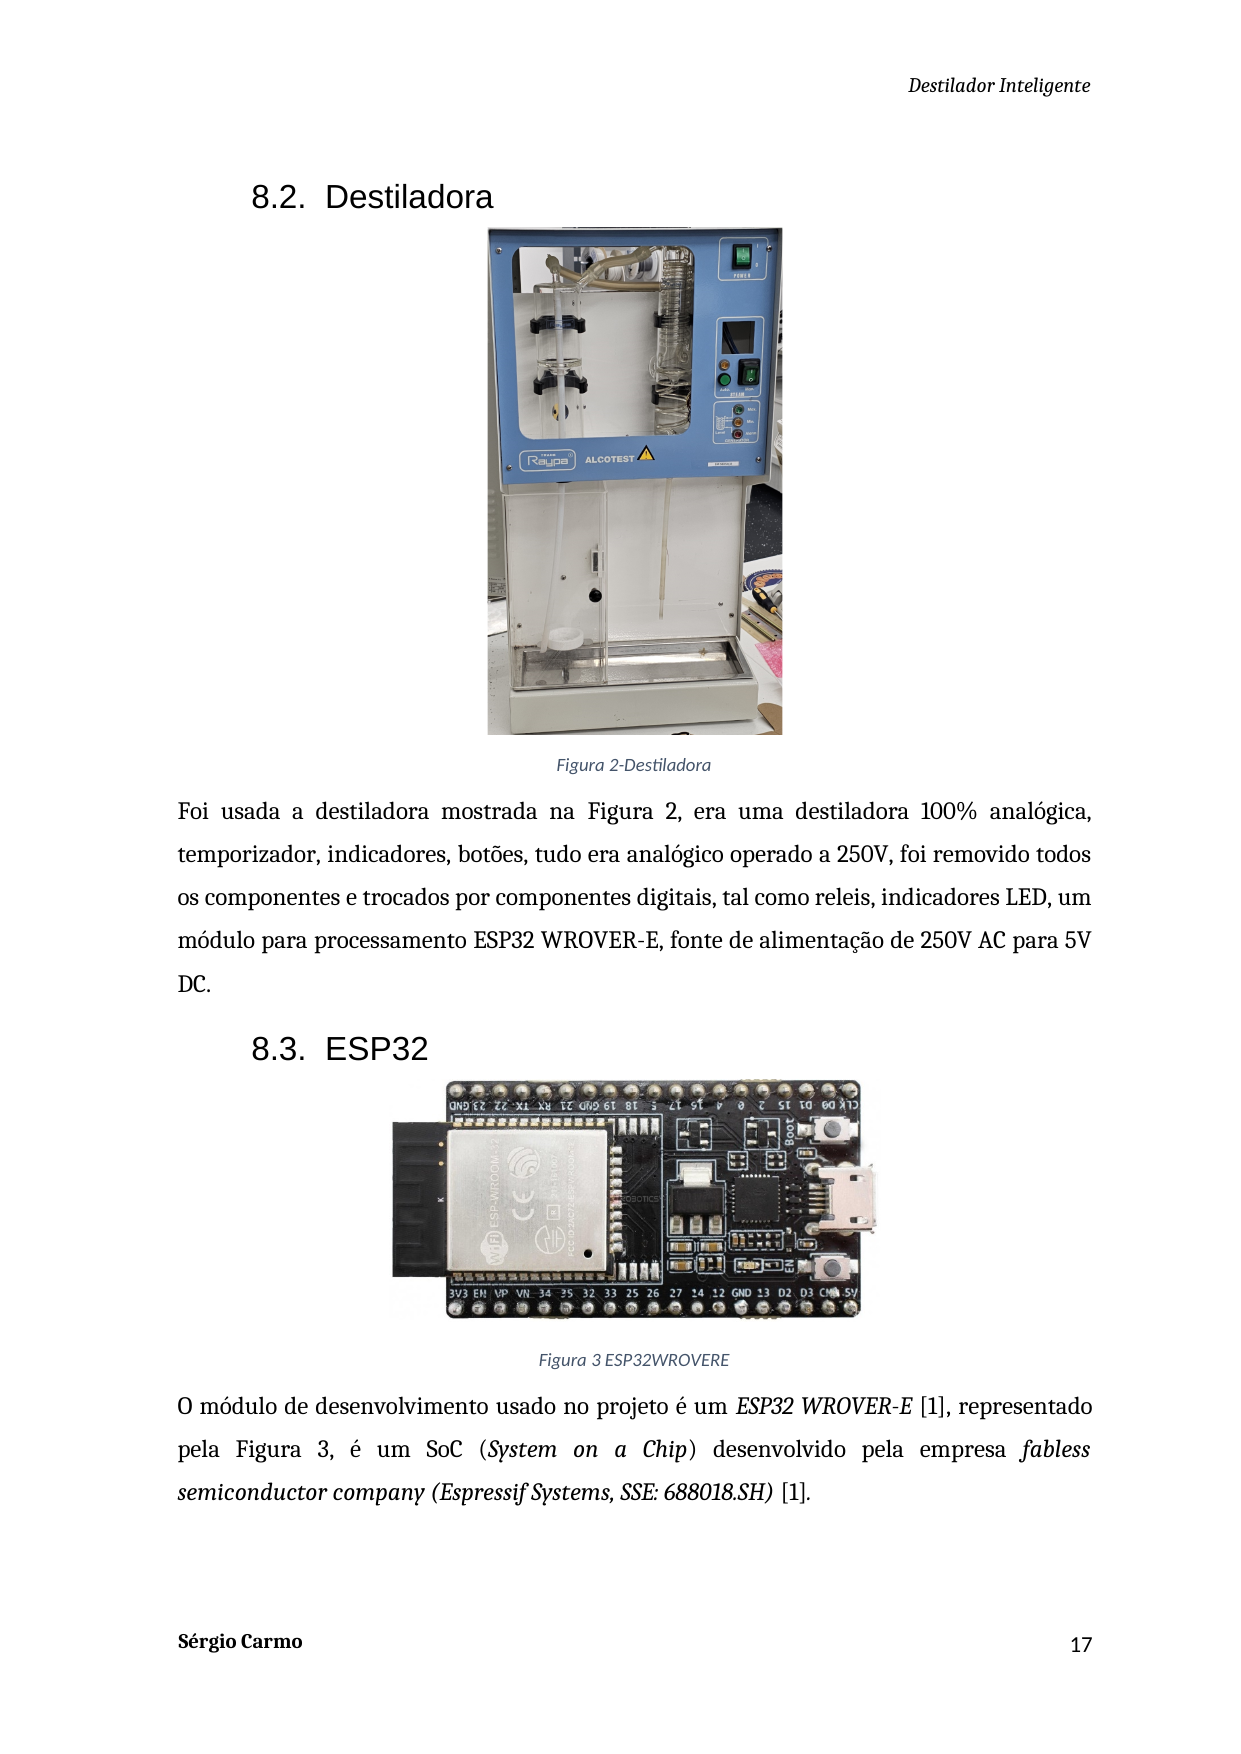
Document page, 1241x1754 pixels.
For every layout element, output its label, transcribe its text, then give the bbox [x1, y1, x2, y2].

picture [388, 1079, 881, 1322]
text Foi usada a destiladora mostrada na Figura 2, era uma destiladora 100% analógica, temporizador, indicadores, botões, tudo era analógico operado a 250V, foi removido todos os componentes e trocados por componentes digitais, tal como releis, indicadores LED, um módulo para processamento ESP32 WROVER-E, fonte de alimentação de 250V AC para 5V DC. [177, 797, 1092, 998]
subtitle ESP32 [251, 1029, 1092, 1068]
text Figura 3 ESP32­WROVER­E [177, 1348, 1092, 1371]
subtitle Destiladora [251, 177, 1092, 216]
text O módulo de desenvolvimento usado no projeto é um ESP32 WROVER-E, representado pela Figura 3, é um SoC (System on a Chip) desenvolvido pela empresa fabless semiconductor company (Espressif Systems, SSE: 688018.SH) . [177, 1392, 1092, 1507]
text Figura 2-Destiladora [177, 753, 1092, 776]
picture [487, 227, 783, 735]
